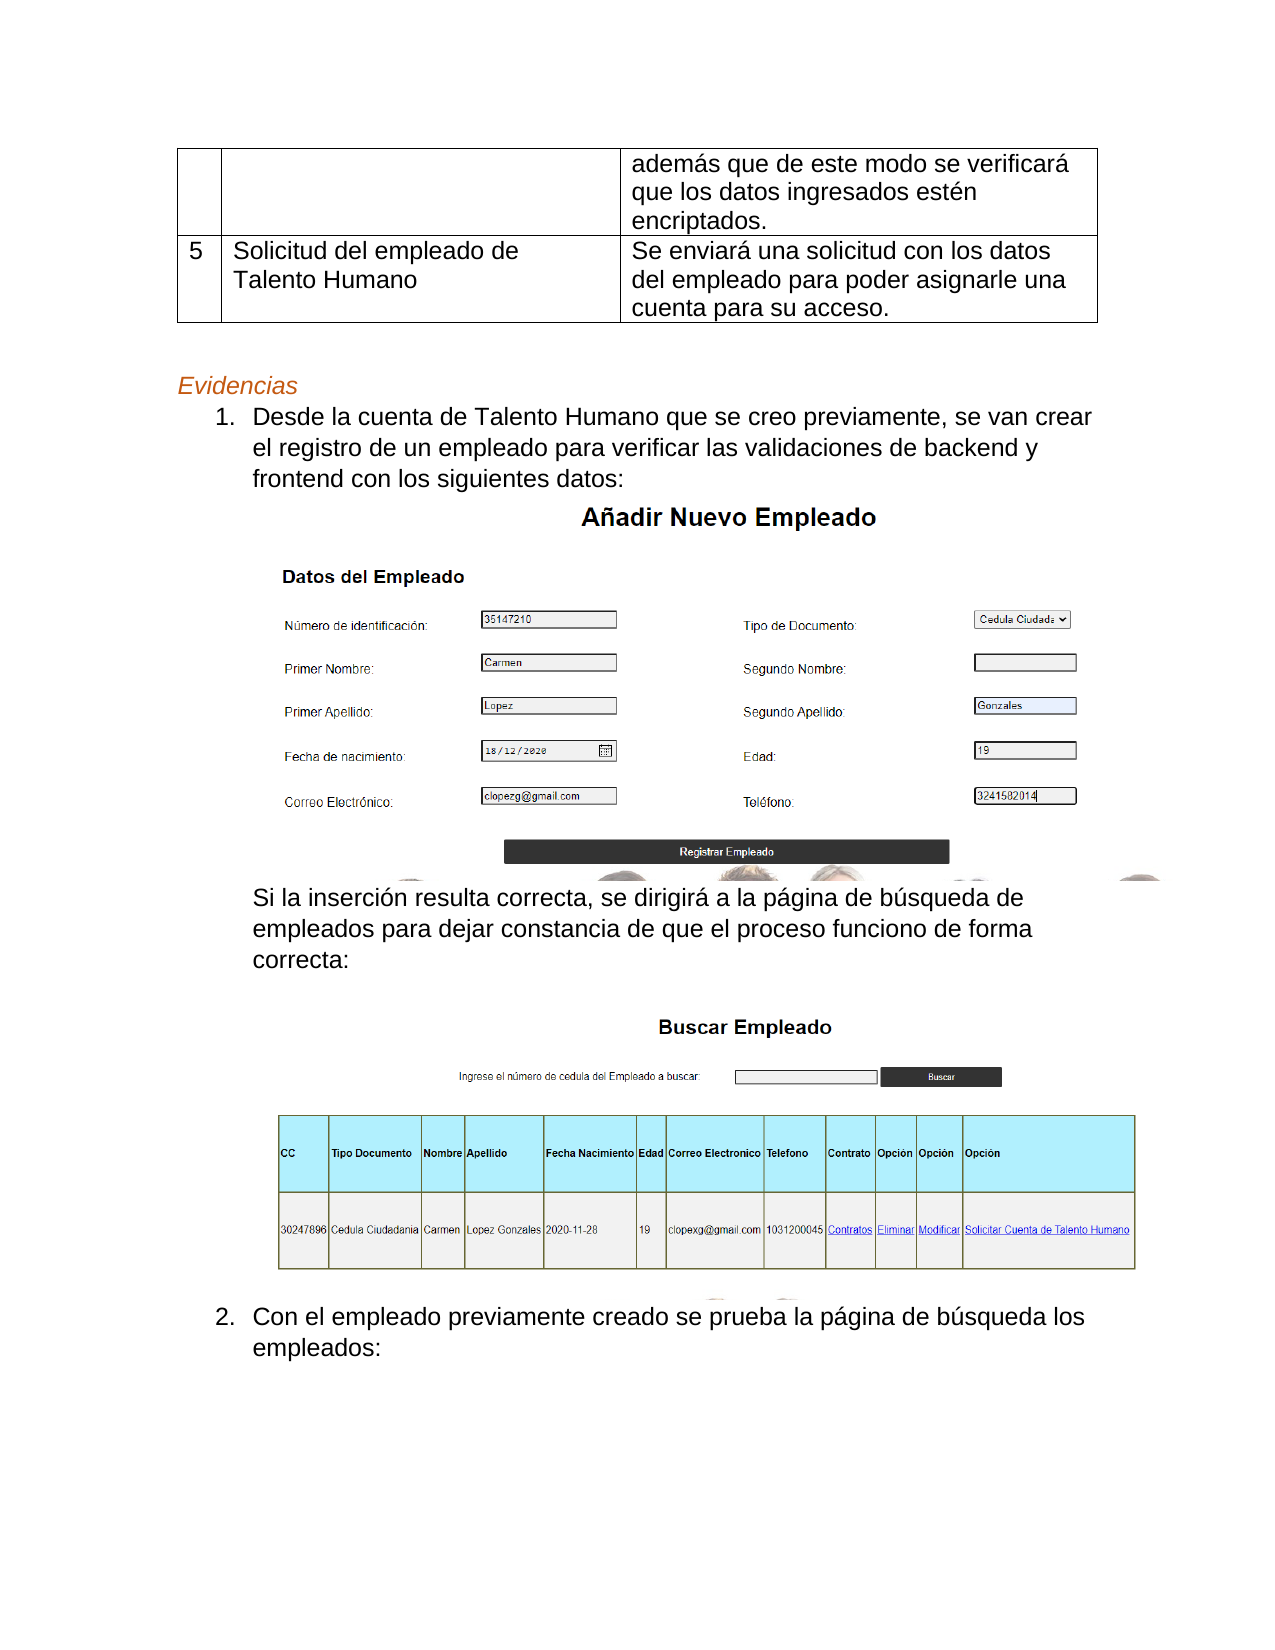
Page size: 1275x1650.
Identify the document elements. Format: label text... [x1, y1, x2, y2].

list Si la inserción resulta correcta, se dirigirá a la página de búsqueda de empleados para dejar constancia de que el proceso funciono de forma correcta: [252, 883, 1098, 974]
picture [252, 976, 1173, 1300]
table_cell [621, 149, 1097, 235]
list Desde la cuenta de Talento Humano que se creo previamente, se van crear el registro de un empleado para verificar las validaciones de backend y frontend con los siguientes datos: [215, 402, 1098, 493]
picture [252, 495, 1173, 881]
subtitle Evidencias [177, 371, 1098, 400]
list Con el empleado previamente creado se prueba la página de búsqueda los empleados: [215, 1302, 1098, 1362]
table_cell Se enviará una solicitud con los datos del empleado para poder asignarle una cuenta para su acceso. [621, 236, 1097, 322]
table_cell 5 [178, 236, 221, 322]
table_cell Solicitud del empleado de Talento Humano [222, 236, 620, 322]
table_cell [222, 149, 620, 235]
table_cell 4 [178, 149, 221, 235]
